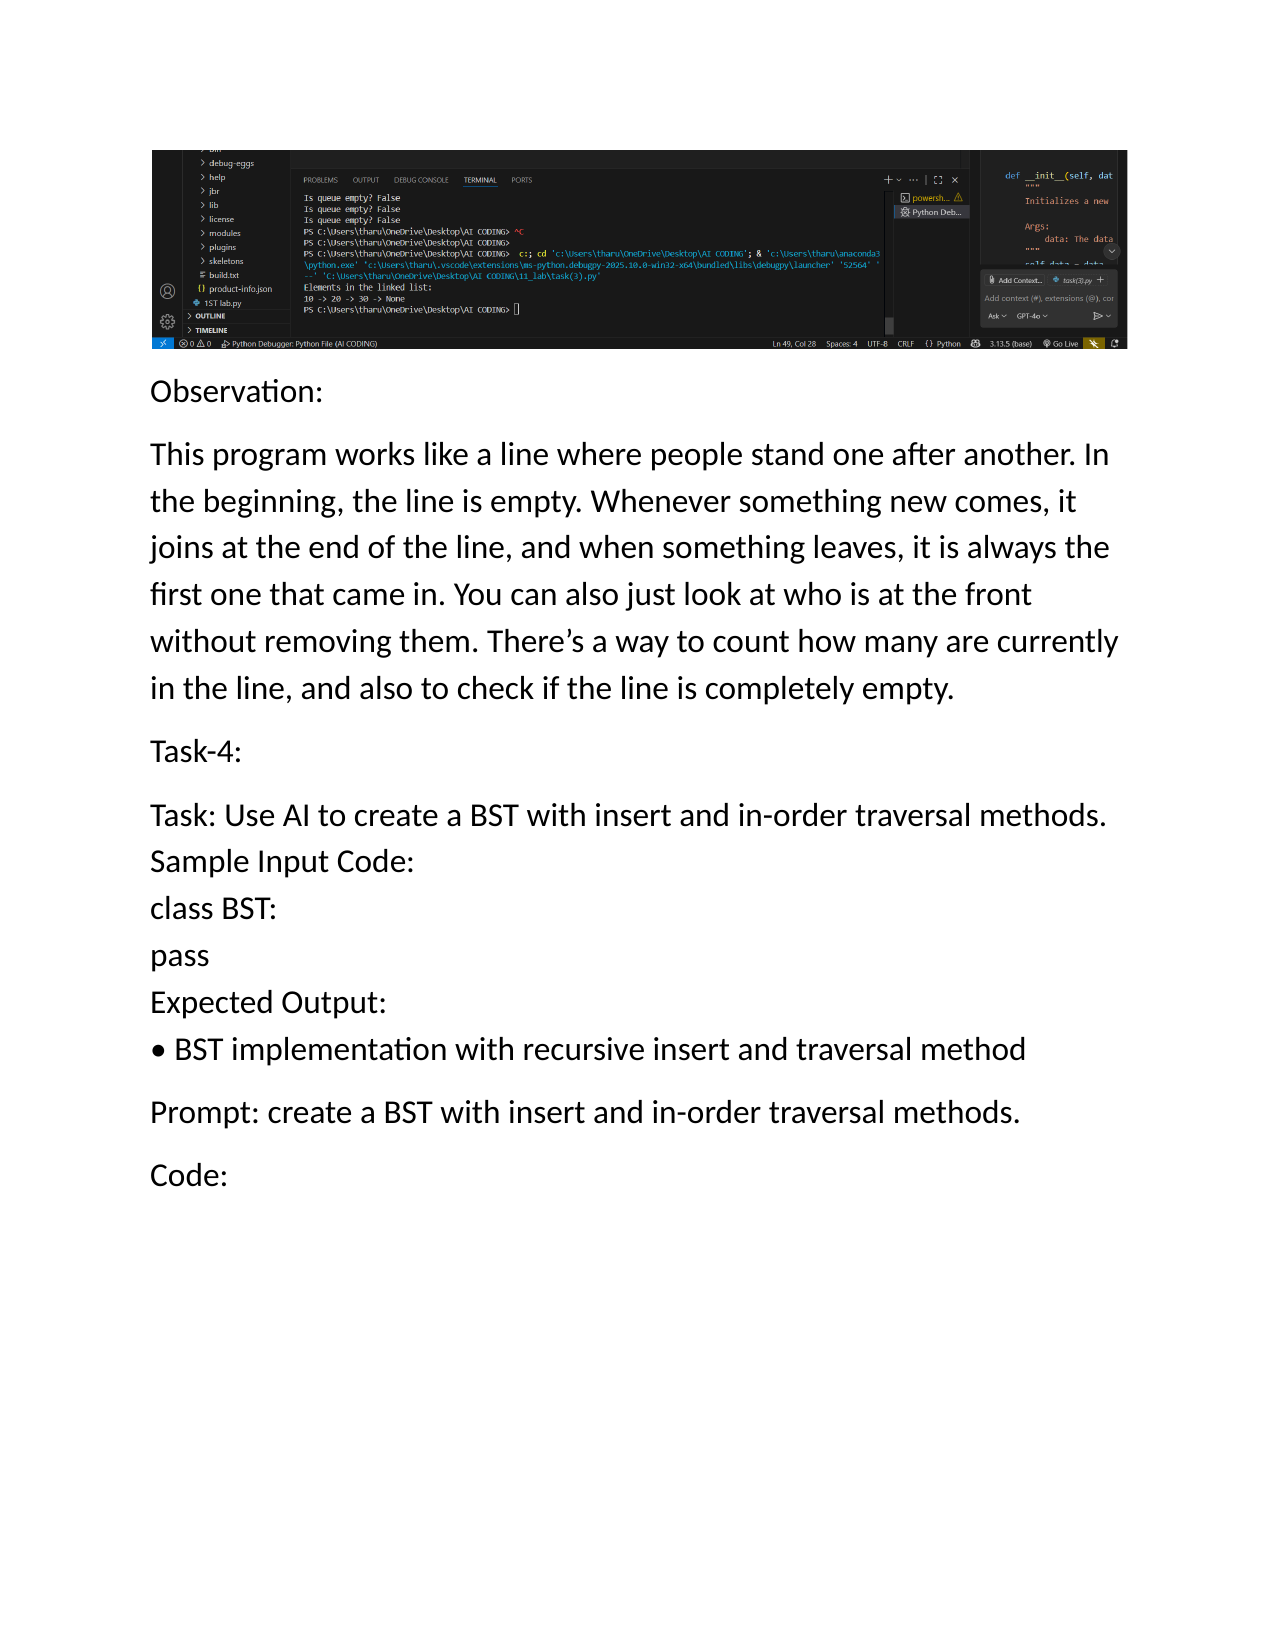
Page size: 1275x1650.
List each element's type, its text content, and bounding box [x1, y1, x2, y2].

text Task: Use AI to create a BST with insert and in-order traversal methods. Sample Input Code: class BST: pass Expected Output: • BST implementation with recursive insert and traversal method [150, 794, 1125, 1068]
text Task-4: [150, 730, 1125, 771]
text This program works like a line where people stand one after another. In the beginning, the line is empty. Whenever something new comes, it joins at the end of the line, and when something leaves, it is always the first one that came in. You can also just look at who is at the front without removing them. There’s a way to count how many are currently in the line, and also to check if the line is completely empty. [150, 433, 1125, 708]
picture [152, 150, 1128, 349]
text Code: [150, 1154, 1125, 1195]
text Prompt: create a BST with insert and in-order traversal methods. [150, 1091, 1125, 1132]
text Observation: [150, 369, 1125, 410]
